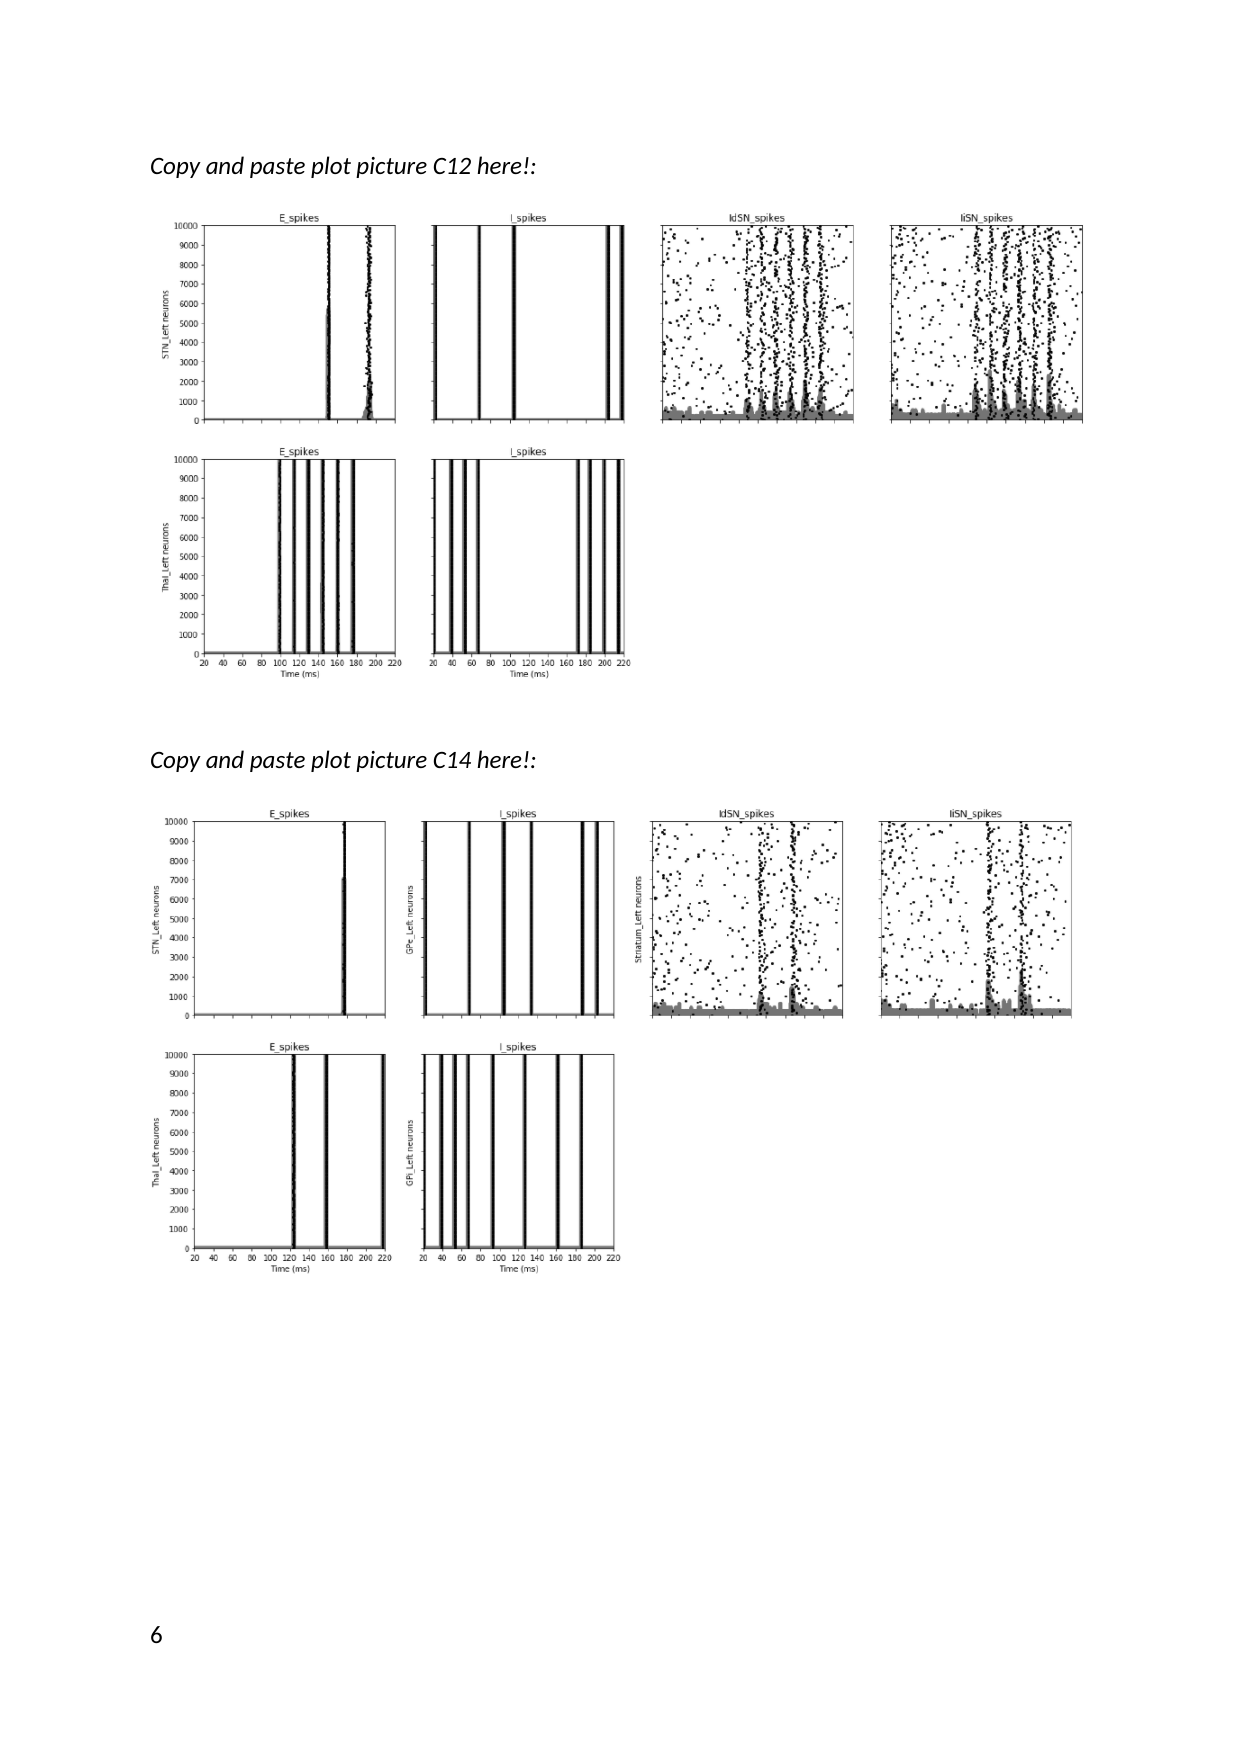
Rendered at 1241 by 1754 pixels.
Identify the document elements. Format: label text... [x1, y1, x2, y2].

text Copy and paste plot picture C14 here!: [150, 744, 1090, 774]
picture [150, 211, 1090, 683]
picture [150, 805, 1090, 1287]
text Copy and paste plot picture C12 here!: [150, 150, 1090, 181]
